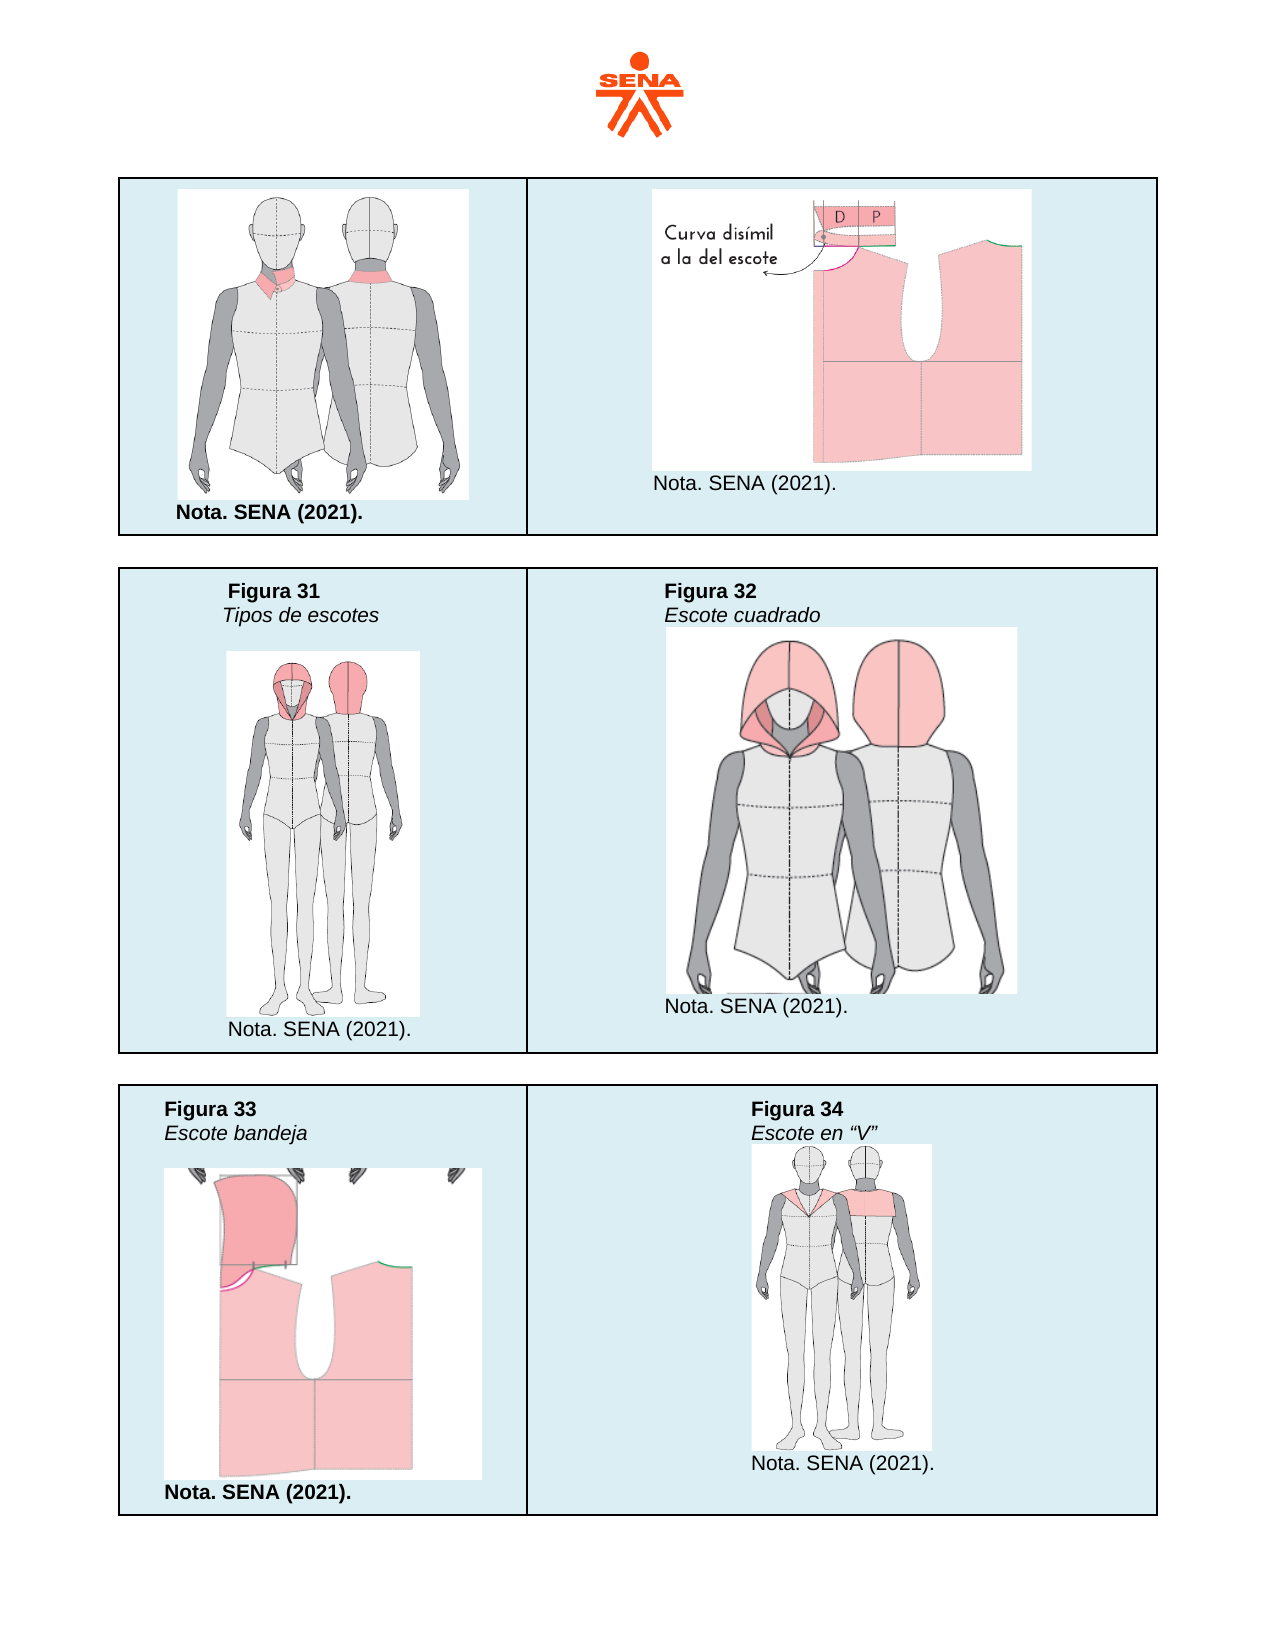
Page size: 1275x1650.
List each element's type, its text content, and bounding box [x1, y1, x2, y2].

table_header Figura 29 Cuello hombro Nota. SENA (2021). [120, 179, 526, 534]
picture [751, 1144, 933, 1451]
picture [177, 189, 469, 500]
picture [585, 48, 690, 142]
picture [652, 189, 1032, 471]
table_header Figura 34 Escote en “V” Nota. SENA (2021). [528, 1086, 1156, 1514]
table_header Figura 32 Escote cuadrado Nota. SENA (2021). [528, 569, 1156, 1052]
picture [163, 1168, 483, 1480]
table_header Figura 30 Curva disímil Nota. SENA (2021). [528, 179, 1156, 534]
picture [666, 627, 1018, 994]
table_header Figura 33 Escote bandeja Nota. SENA (2021). [120, 1086, 526, 1514]
picture [226, 651, 420, 1018]
table_header Figura 31 Tipos de escotes Nota. SENA (2021). [120, 569, 526, 1052]
